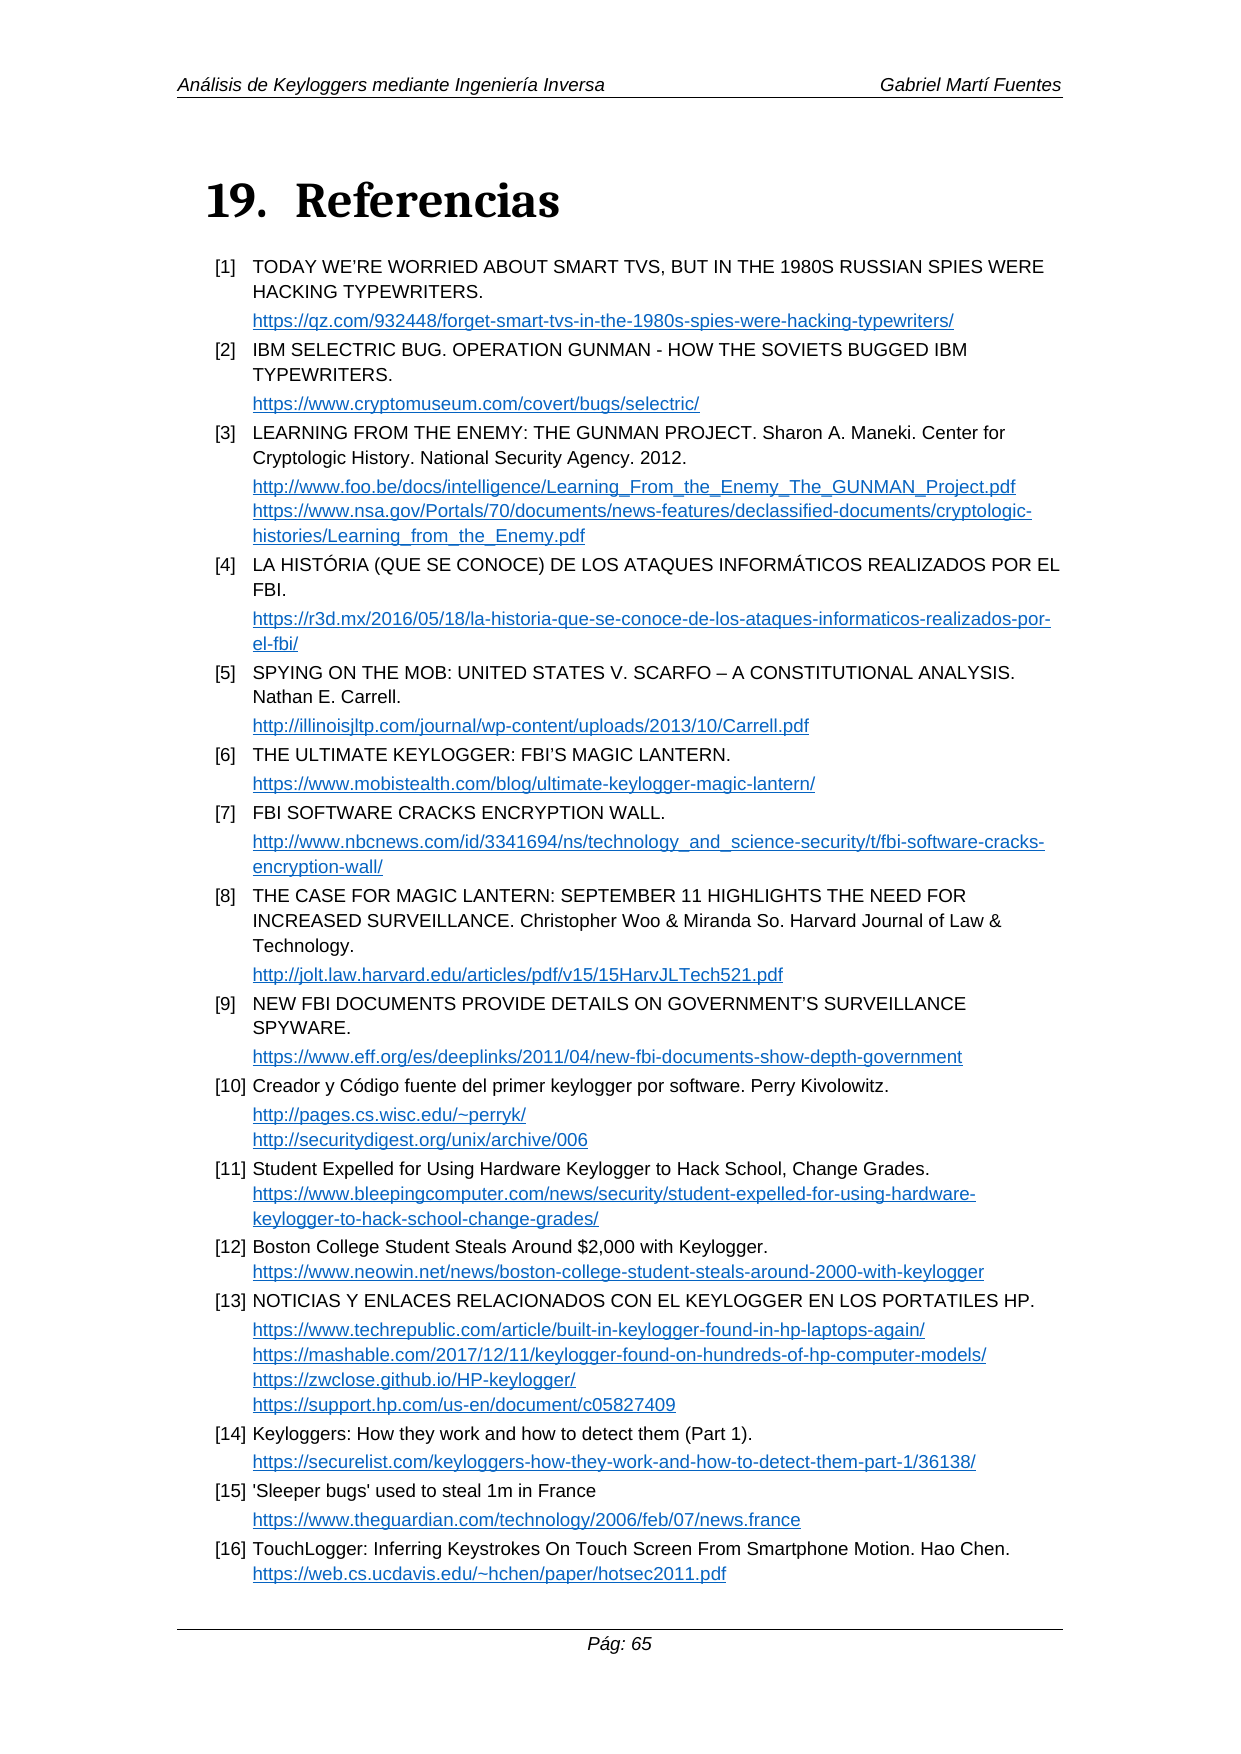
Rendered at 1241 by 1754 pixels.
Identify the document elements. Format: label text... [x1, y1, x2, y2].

list http://www.nbcnews.com/id/3341694/ns/technology_and_science-security/t/fbi-software-cracks-encryption-wall/ [252, 831, 1063, 877]
list https://www.eff.org/es/deeplinks/2011/04/new-fbi-documents-show-depth-government [252, 1046, 1063, 1068]
list IBM SELECTRIC BUG. OPERATION GUNMAN - HOW THE SOVIETS BUGGED IBM TYPEWRITERS. [215, 339, 1063, 385]
subtitle Referencias [207, 173, 1063, 230]
list http://jolt.law.harvard.edu/articles/pdf/v15/15HarvJLTech521.pdf [252, 963, 1063, 985]
list https://www.mobistealth.com/blog/ultimate-keylogger-magic-lantern/ [252, 773, 1063, 795]
list http://illinoisjltp.com/journal/wp-content/uploads/2013/10/Carrell.pdf [252, 715, 1063, 737]
list NEW FBI DOCUMENTS PROVIDE DETAILS ON GOVERNMENT’S SURVEILLANCE SPYWARE. [215, 992, 1063, 1039]
list Creador y Código fuente del primer keylogger por software. Perry Kivolowitz. [215, 1075, 1063, 1097]
list THE CASE FOR MAGIC LANTERN: SEPTEMBER 11 HIGHLIGHTS THE NEED FOR INCREASED SURVEILLANCE. Christopher Woo & Miranda So. Harvard Journal of Law & Technology. [215, 885, 1063, 956]
list THE ULTIMATE KEYLOGGER: FBI’S MAGIC LANTERN. [215, 744, 1063, 766]
list https://qz.com/932448/forget-smart-tvs-in-the-1980s-spies-were-hacking-typewriters/ [252, 310, 1063, 332]
list http://www.foo.be/docs/intelligence/Learning_From_the_Enemy_The_GUNMAN_Project.pdf https://www.nsa.gov/Portals/70/documents/news-features/declassified-documents/cryptologic-histories/Learning_from_the_Enemy.pdf [252, 476, 1063, 547]
list TODAY WE’RE WORRIED ABOUT SMART TVS, BUT IN THE 1980S RUSSIAN SPIES WERE HACKING TYPEWRITERS. [215, 256, 1063, 303]
list 'Sleeper bugs' used to steal 1m in France [215, 1480, 1063, 1502]
list SPYING ON THE MOB: UNITED STATES V. SCARFO – A CONSTITUTIONAL ANALYSIS. Nathan E. Carrell. [215, 662, 1063, 708]
list https://securelist.com/keyloggers-how-they-work-and-how-to-detect-them-part-1/36138/ [252, 1451, 1063, 1473]
list TouchLogger: Inferring Keystrokes On Touch Screen From Smartphone Motion. Hao Chen. https://web.cs.ucdavis.edu/~hchen/paper/hotsec2011.pdf [215, 1538, 1063, 1584]
list LEARNING FROM THE ENEMY: THE GUNMAN PROJECT. Sharon A. Maneki. Center for Cryptologic History. National Security Agency. 2012. [215, 422, 1063, 468]
list https://www.theguardian.com/technology/2006/feb/07/news.france [252, 1509, 1063, 1531]
list https://r3d.mx/2016/05/18/la-historia-que-se-conoce-de-los-ataques-informaticos-realizados-por-el-fbi/ [252, 608, 1063, 654]
list Boston College Student Steals Around $2,000 with Keylogger. https://www.neowin.net/news/boston-college-student-steals-around-2000-with-keylogger [215, 1236, 1063, 1283]
list LA HISTÓRIA (QUE SE CONOCE) DE LOS ATAQUES INFORMÁTICOS REALIZADOS POR EL FBI. [215, 554, 1063, 600]
list https://www.cryptomuseum.com/covert/bugs/selectric/ [252, 393, 1063, 414]
list FBI SOFTWARE CRACKS ENCRYPTION WALL. [215, 802, 1063, 824]
list Student Expelled for Using Hardware Keylogger to Hack School, Change Grades. https://www.bleepingcomputer.com/news/security/student-expelled-for-using-hardware-keylogger-to-hack-school-change-grades/ [215, 1158, 1063, 1229]
list http://pages.cs.wisc.edu/~perryk/ http://securitydigest.org/unix/archive/006 [252, 1104, 1063, 1150]
list https://www.techrepublic.com/article/built-in-keylogger-found-in-hp-laptops-again/ https://mashable.com/2017/12/11/keylogger-found-on-hundreds-of-hp-computer-models/ https://zwclose.github.io/HP-keylogger/ https://support.hp.com/us-en/document/c05827409 [252, 1319, 1063, 1415]
list NOTICIAS Y ENLACES RELACIONADOS CON EL KEYLOGGER EN LOS PORTATILES HP. [215, 1290, 1063, 1312]
list Keyloggers: How they work and how to detect them (Part 1). [215, 1422, 1063, 1444]
